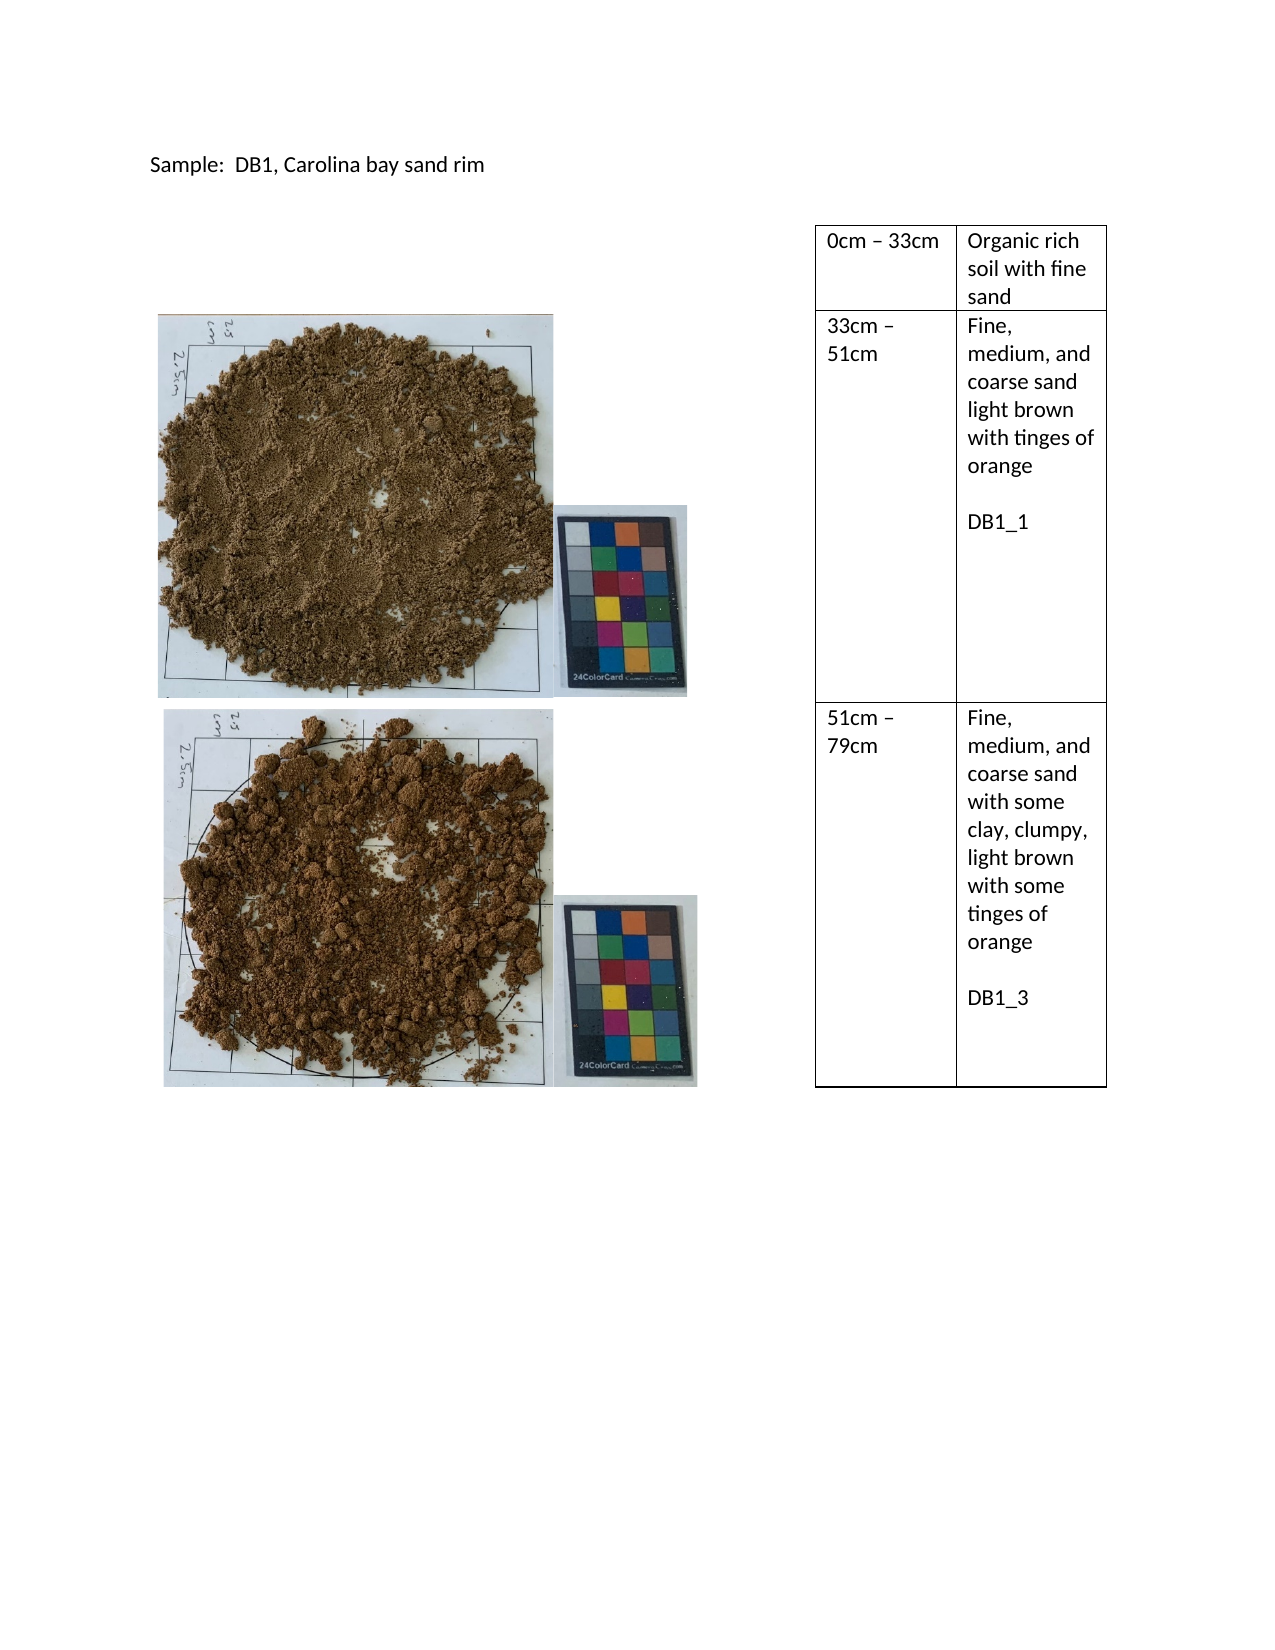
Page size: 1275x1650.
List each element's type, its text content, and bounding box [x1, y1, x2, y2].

text Sample: DB1, Carolina bay sand rim [150, 150, 1125, 178]
table_header Organic rich soil with fine sand [957, 226, 1106, 310]
table_header 0cm – 33cm [816, 226, 956, 310]
table_cell 33cm – 51cm [816, 311, 956, 702]
table_cell 51cm – 79cm [816, 703, 956, 1086]
picture [163, 709, 698, 1087]
table_cell Fine, medium, and coarse sand light brown with tinges of orange DB1_1 [957, 311, 1106, 702]
table_cell Fine, medium, and coarse sand with some clay, clumpy, light brown with some tinges of orange DB1_3 [957, 703, 1106, 1086]
picture [157, 314, 688, 698]
